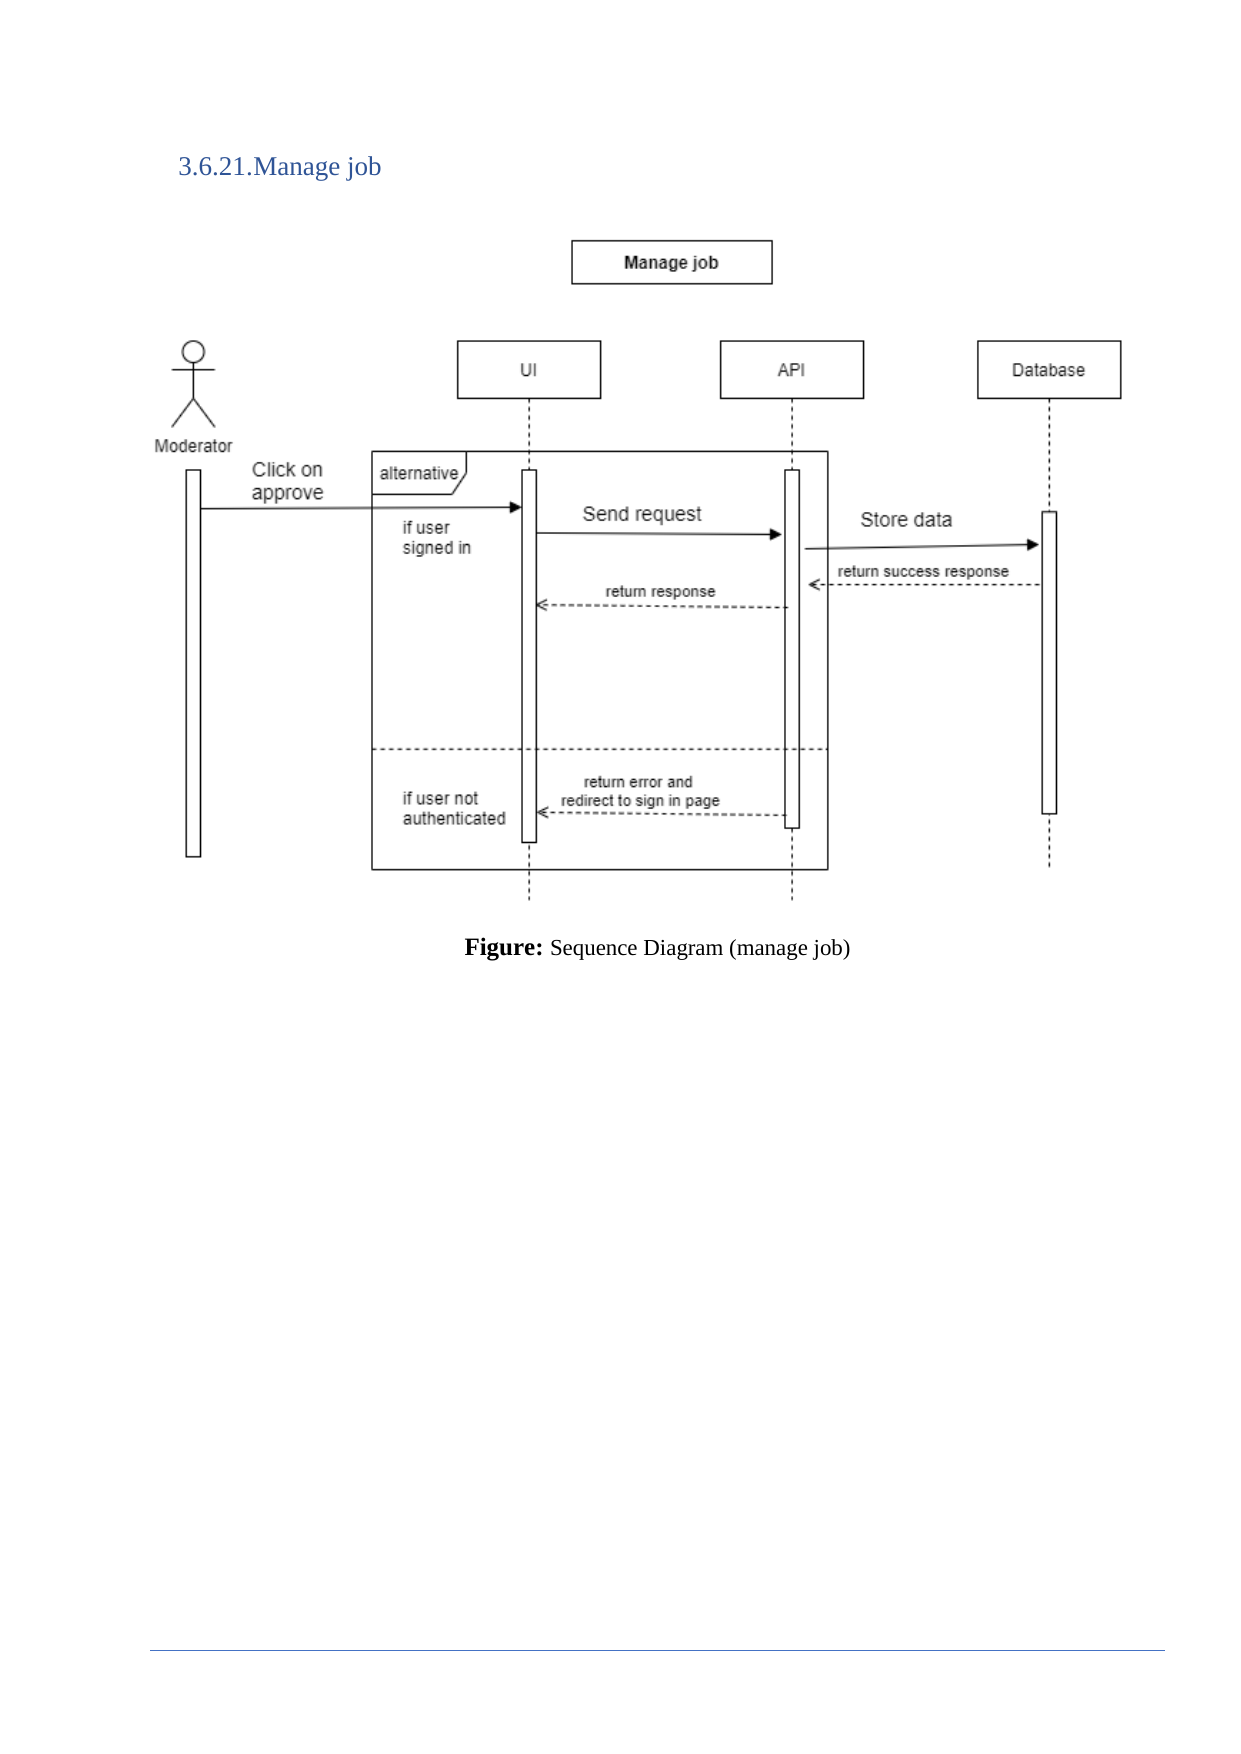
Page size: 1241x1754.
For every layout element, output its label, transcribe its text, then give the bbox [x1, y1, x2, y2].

subtitle Manage job [178, 150, 1165, 181]
text Figure: Sequence Diagram (manage job) [150, 932, 1165, 960]
picture [150, 237, 1125, 905]
